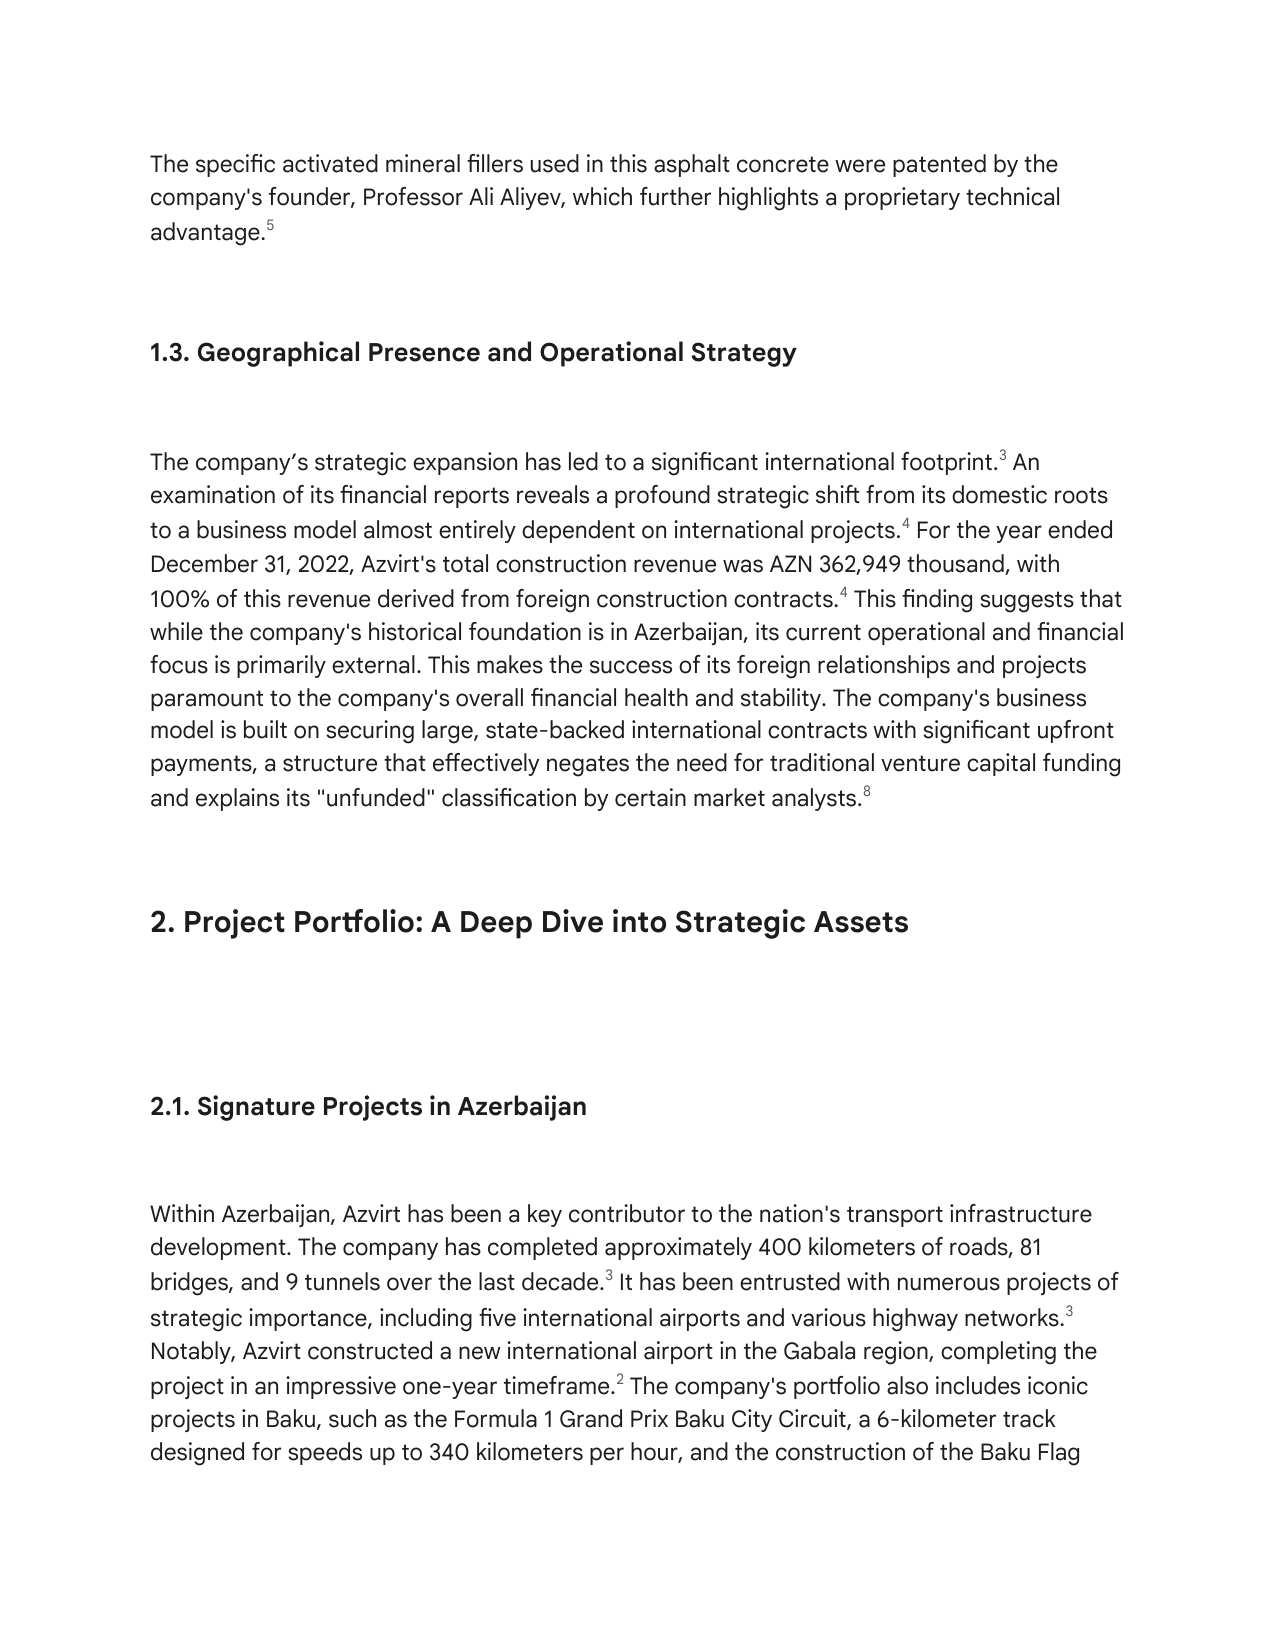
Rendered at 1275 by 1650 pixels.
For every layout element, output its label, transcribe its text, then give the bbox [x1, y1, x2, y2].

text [150, 1200, 1125, 1467]
text The company’s strategic expansion has led to a significant international footprint.3 An examination of its financial reports reveals a profound strategic shift from its domestic roots to a business model almost entirely dependent on international projects.4 For the year ended December 31, 2022, Azvirt's total construction revenue was AZN 362,949 thousand, with 100% of this revenue derived from foreign construction contracts.4 This finding suggests that while the company's historical foundation is in Azerbaijan, its current operational and financial focus is primarily external. This makes the success of its foreign relationships and projects paramount to the company's overall financial health and stability. The company's business model is built on securing large, state-backed international contracts with significant upfront payments, a structure that effectively negates the need for traditional venture capital funding and explains its "unfunded" classification by certain market analysts.8 [150, 446, 1125, 814]
subtitle 2. Project Portfolio: A Deep Dive into Strategic Assets [150, 904, 1125, 940]
subtitle 2.1. Signature Projects in Azerbaijan [150, 1091, 1125, 1123]
subtitle 1.3. Geographical Presence and Operational Strategy [150, 337, 1125, 369]
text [150, 150, 1125, 247]
